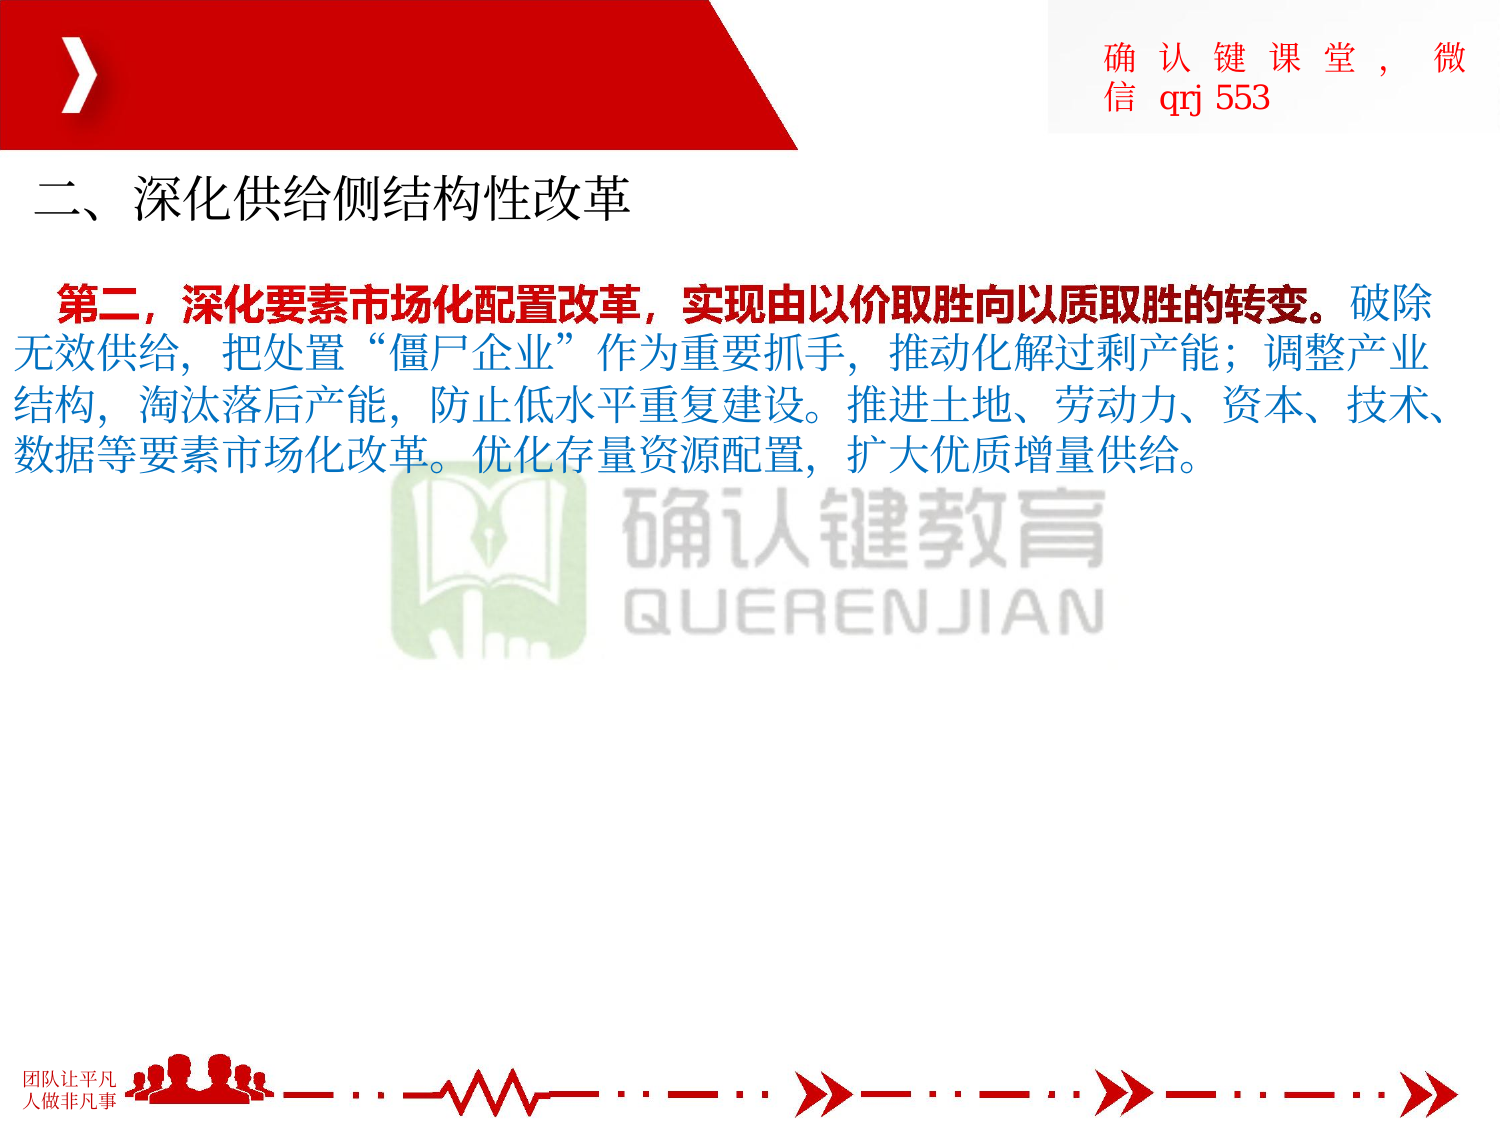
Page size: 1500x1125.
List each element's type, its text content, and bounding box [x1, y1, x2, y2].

text 人做非凡事 [23, 1094, 142, 1113]
text 破除 [1349, 275, 1458, 325]
text 无效供给，把处置“僵尸企业”作为重要抓手，推动化解过剩产能；调整产业 [13, 325, 1500, 380]
picture [0, 0, 1500, 1125]
text 二、深化供给侧结构性改革 [33, 164, 658, 230]
text 团队让平凡 [23, 1071, 142, 1090]
text 确 认 键 课 堂 ， 微 信 qrj 553 [1104, 40, 1500, 117]
text 数据等要素市场化改革。优化存量资源配置，扩大优质增量供给。 [13, 430, 1500, 480]
text 结构，淘汰落后产能，防止低水平重复建设。推进土地、劳动力、资本、技术、 [13, 380, 1500, 430]
